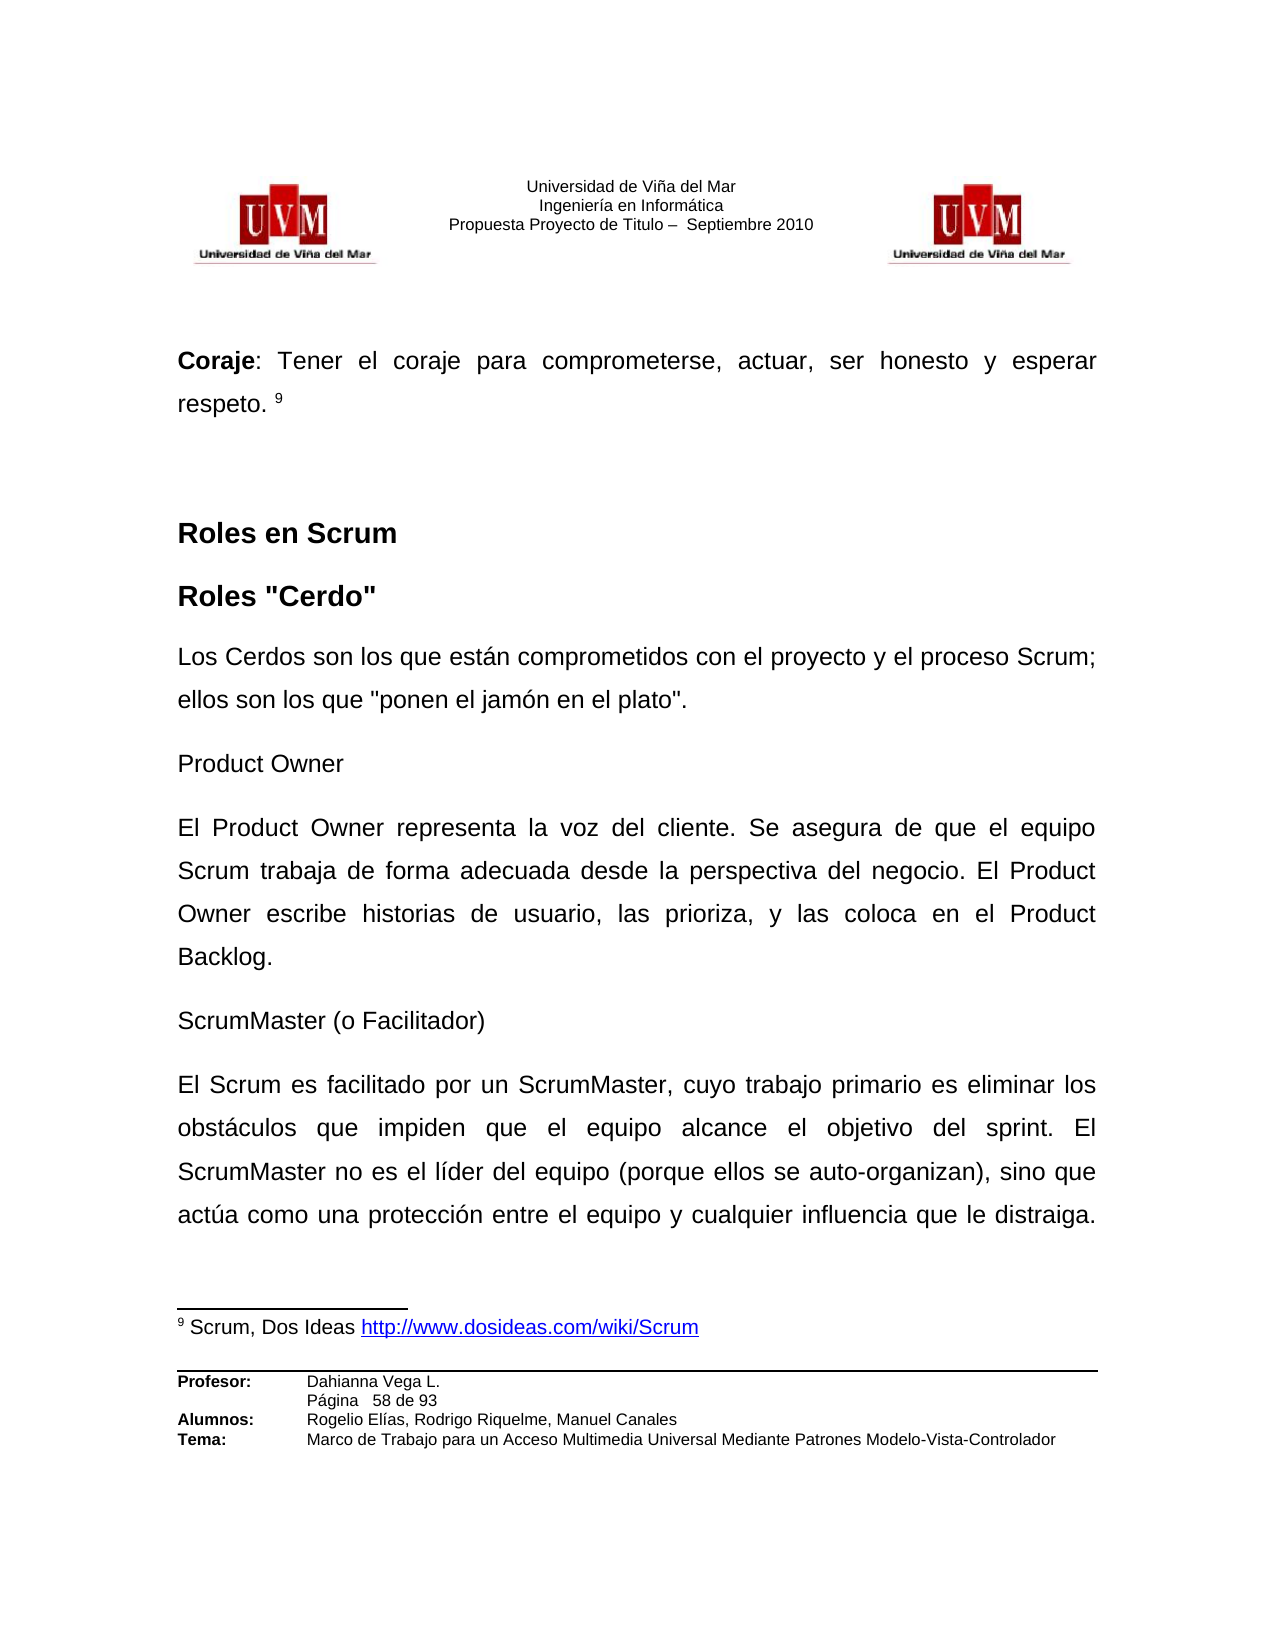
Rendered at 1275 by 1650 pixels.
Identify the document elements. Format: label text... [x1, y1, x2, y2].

text El Product Owner representa la voz del cliente. Se asegura de que el equipo Scrum trabaja de forma adecuada desde la perspectiva del negocio. El Product Owner escribe historias de usuario, las prioriza, y las coloca en el Product Backlog. [177, 813, 1098, 971]
subtitle Roles en Scrum [177, 516, 1098, 550]
subtitle Roles "Cerdo" [177, 579, 1098, 613]
picture [177, 176, 390, 267]
text Product Owner [177, 749, 1098, 778]
text ScrumMaster (o Facilitador) [177, 1006, 1098, 1035]
text Coraje: Tener el coraje para comprometerse, actuar, ser honesto y esperar respeto. [177, 346, 1098, 418]
text Los Cerdos son los que están comprometidos con el proyecto y el proceso Scrum; ellos son los que "ponen el jamón en el plato". [177, 642, 1098, 714]
picture [871, 176, 1084, 267]
